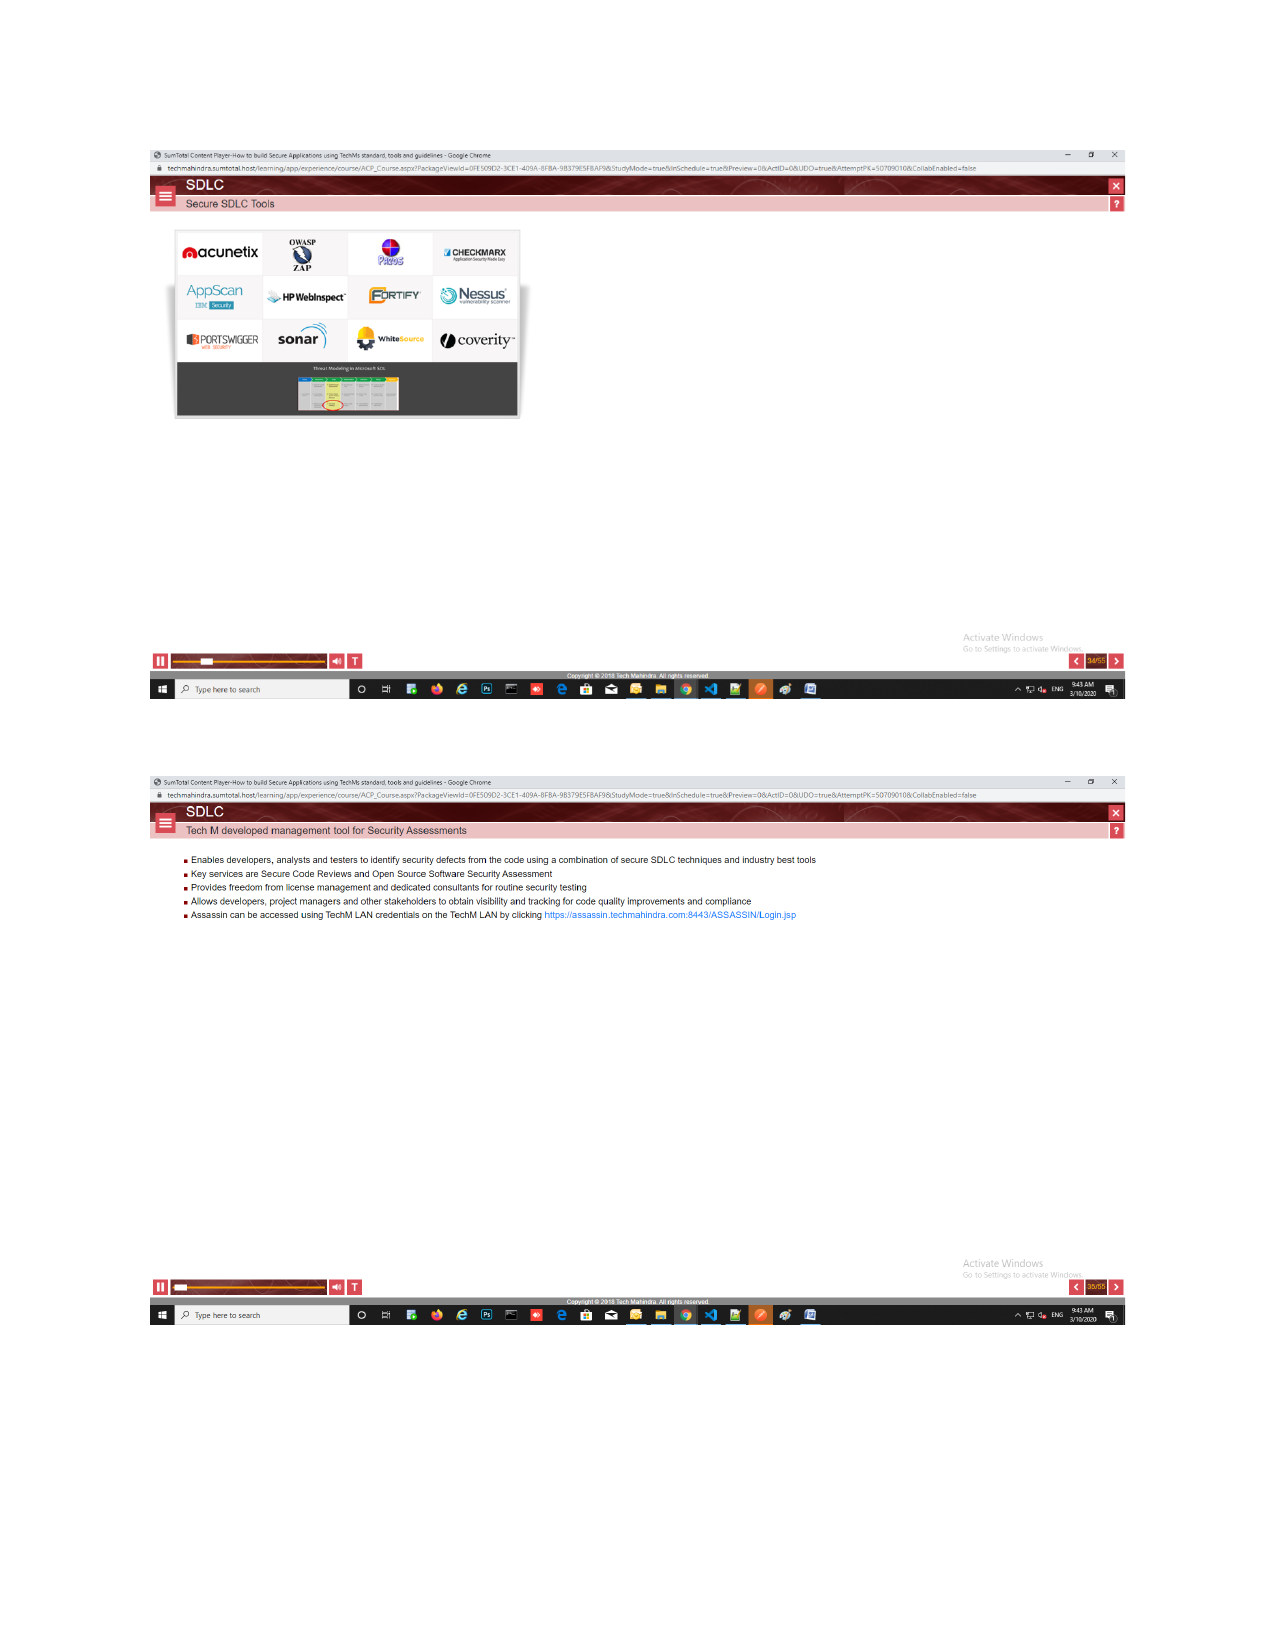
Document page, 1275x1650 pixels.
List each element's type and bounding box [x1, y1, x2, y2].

picture [150, 150, 1125, 699]
picture [150, 776, 1125, 1325]
